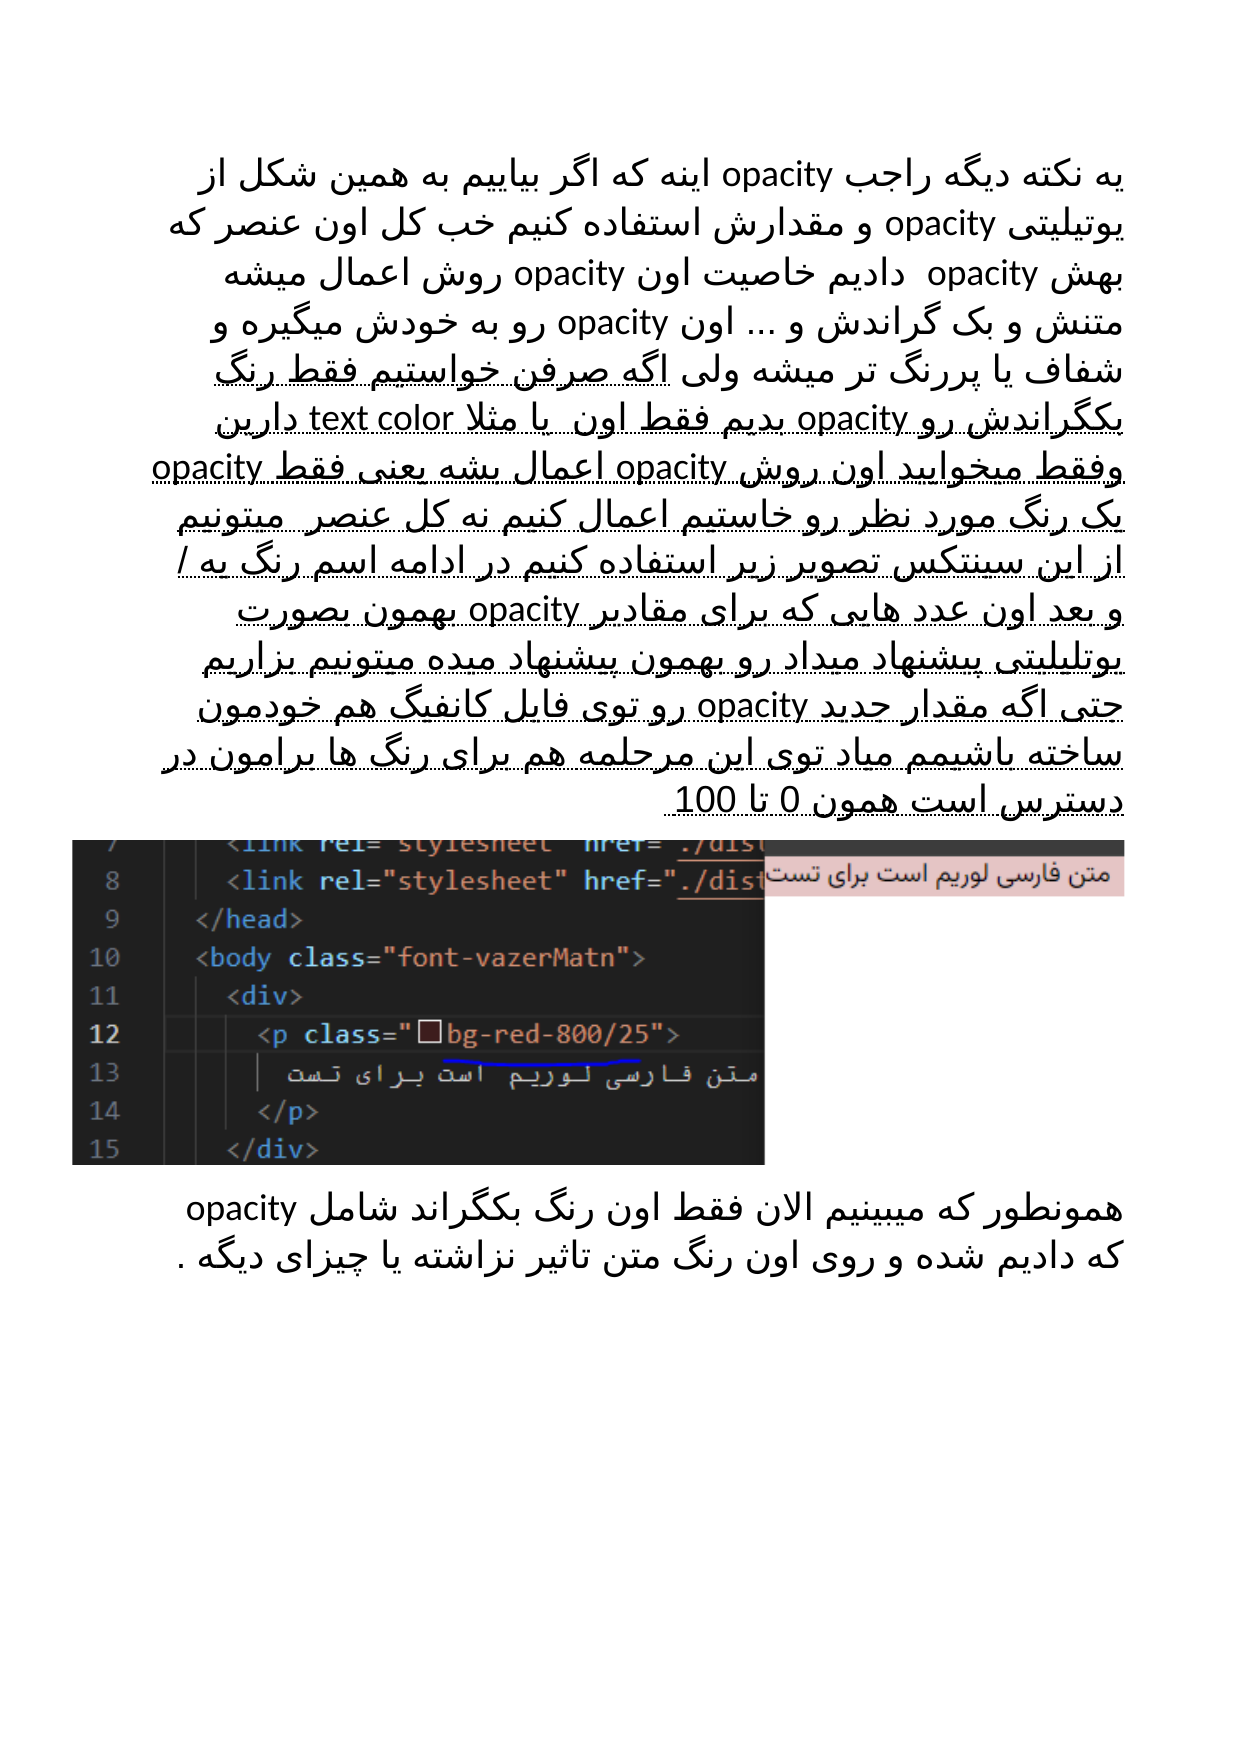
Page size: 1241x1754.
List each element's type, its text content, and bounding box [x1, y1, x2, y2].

text یه نکته دیگه راجب opacity اینه که اگر بیاییم به همین شکل از یوتیلیتی opacity و مقدارش استفاده کنیم خب کل اون عنصر که بهش opacity دادیم خاصیت اون opacity روش اعمال میشه متنش و بک گراندش و ... اون opacity رو به خودش میگیره و شفاف یا پررنگ تر میشه ولی اگه صرفن خواستیم فقط رنگ بکگراندش رو opacity بدیم فقط اون یا مثلا text color دارین وفقط میخوایید اون روش opacity اعمال بشه یعنی فقط opacity یک رنگ مورد نظر رو خاستیم اعمال کنیم نه کل عنصر میتونیم از این سینتکس تصویر زیر استفاده کنیم در ادامه اسم رنگ یه / و بعد اون عدد هایی که برای مقادیر opacity بهمون بصورت یوتلیلیتی پیشنهاد میداد رو بهمون پیشنهاد میده میتونیم بزاریم جتی اگه مقدار جدید opacity رو توی فایل کانفیگ هم خودمون ساخته باشیمم میاد توی این مرحلمه هم برای رنگ ها برامون در دسترس است همون 0 تا 100 [150, 150, 1124, 820]
picture [72, 840, 1125, 1165]
text همونطور که میبینیم الان فقط اون رنگ بکگراند شامل opacity که دادیم شده و روی اون رنگ متن تاثیر نزاشته یا چیزای دیگه . [150, 1184, 1124, 1276]
